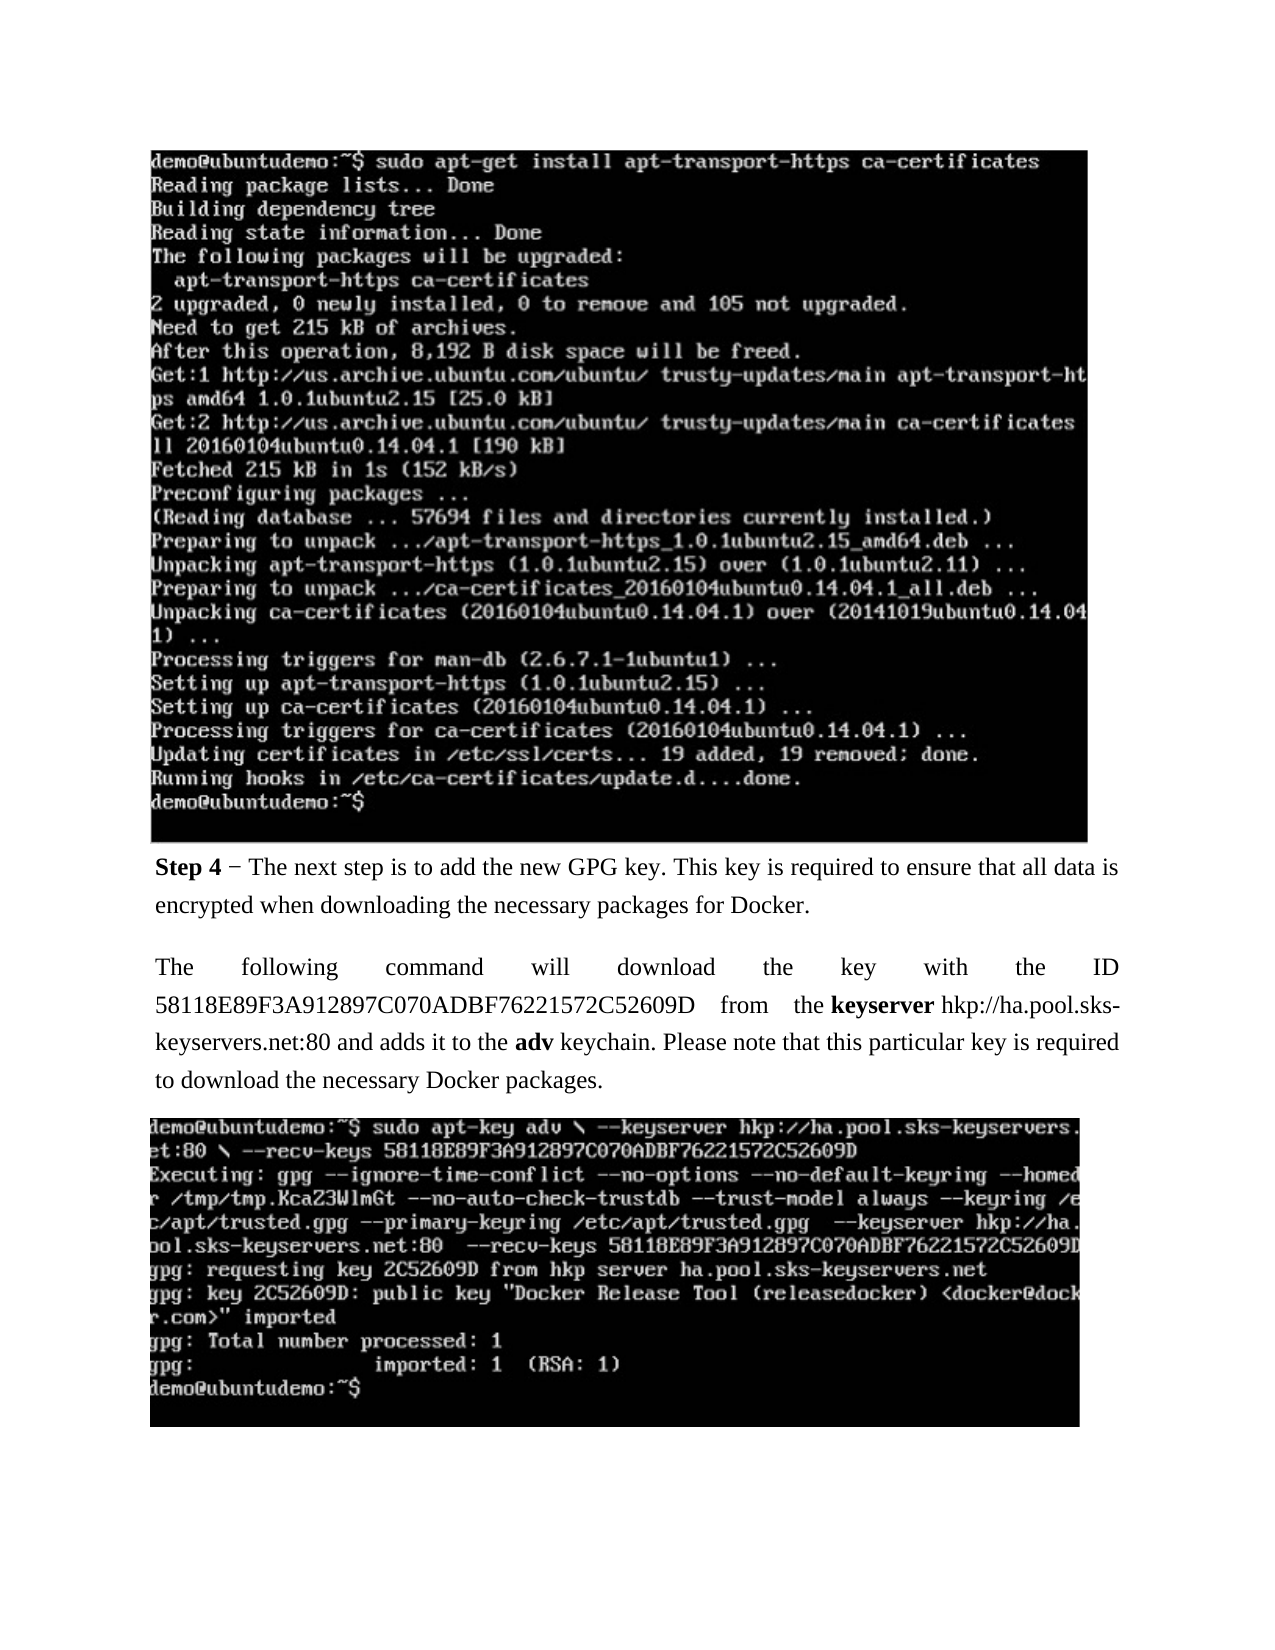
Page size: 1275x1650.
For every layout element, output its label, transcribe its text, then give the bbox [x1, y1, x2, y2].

text The following command will download the key with the ID 58118E89F3A912897C070ADBF76221572C52609D from the keyserver hkp://ha.pool.sks-keyservers.net:80 and adds it to the adv keychain. Please note that this particular key is required to download the necessary Docker packages. [155, 944, 1120, 1094]
text Step 4 − The next step is to add the new GPG key. This key is required to ensure that all data is encrypted when downloading the necessary packages for Docker. [155, 844, 1120, 919]
picture [150, 1118, 1080, 1427]
picture [150, 150, 1088, 844]
